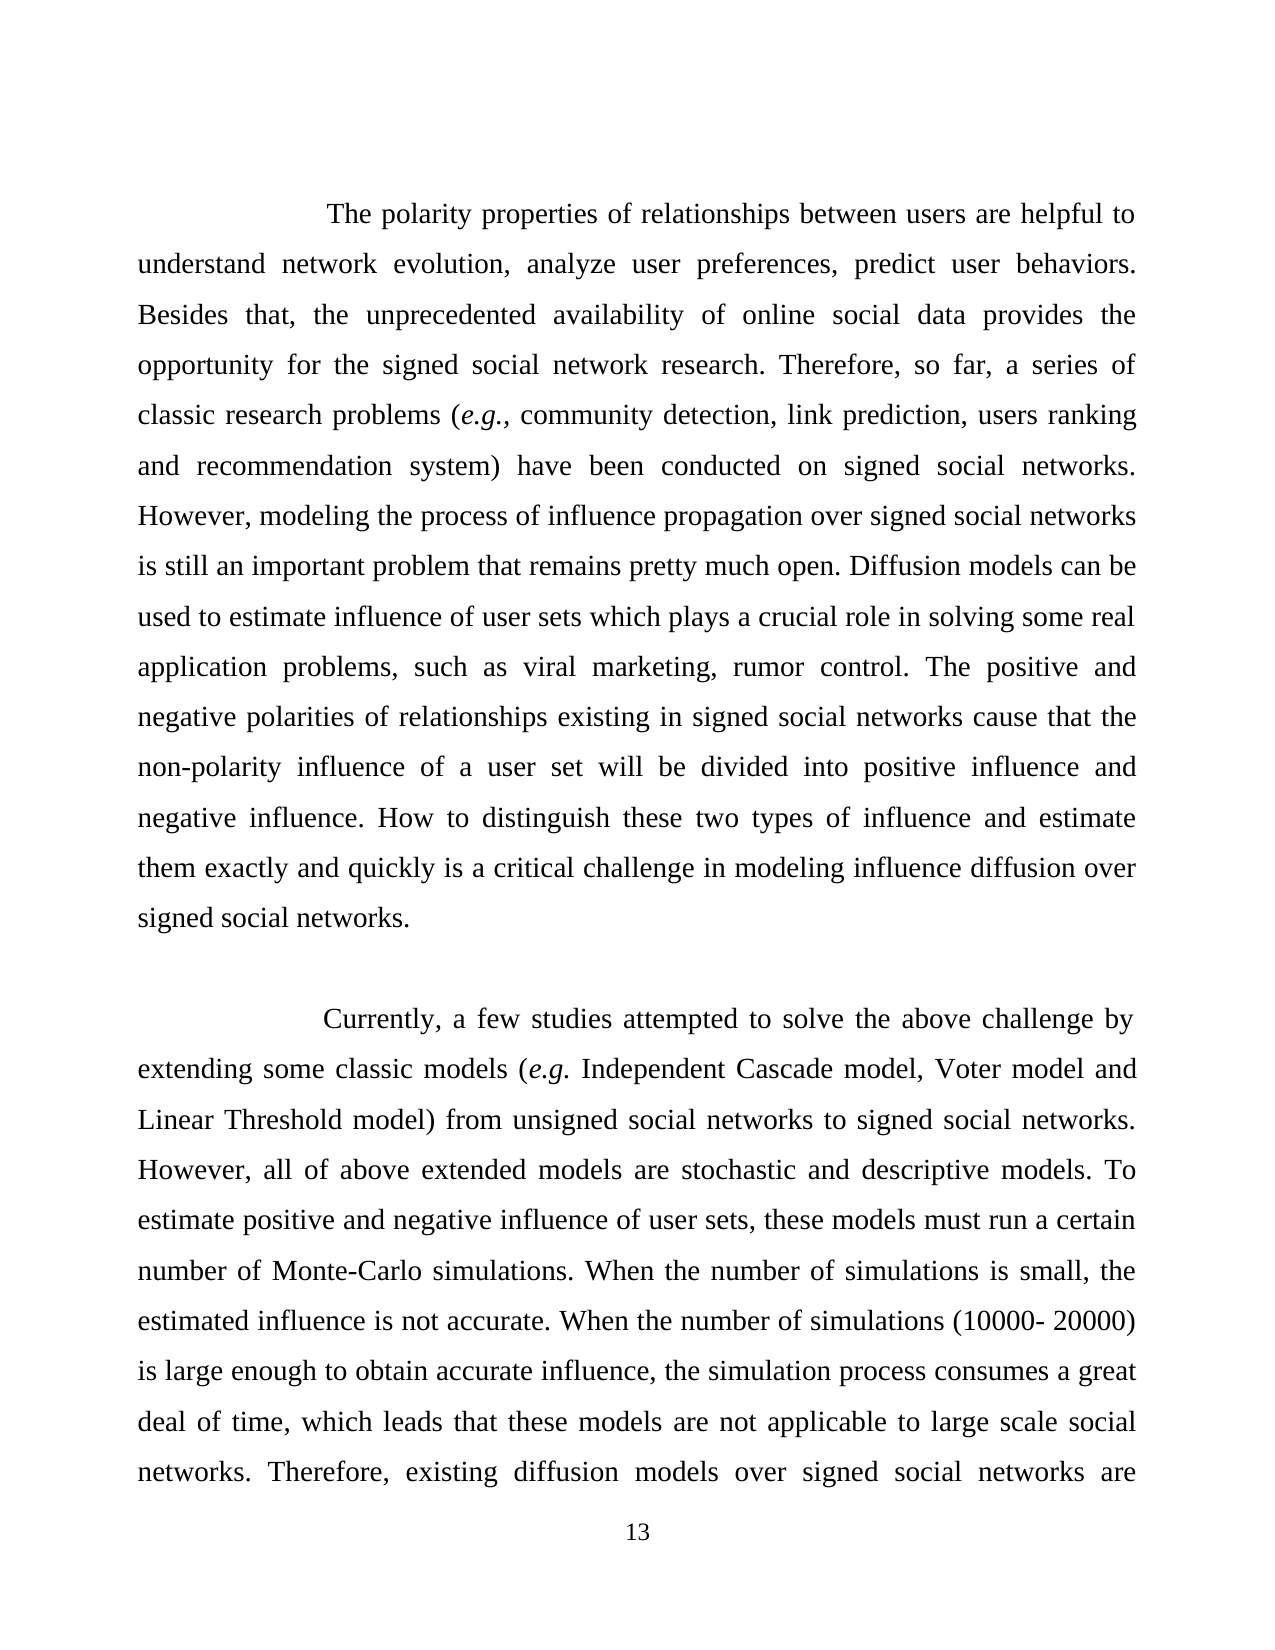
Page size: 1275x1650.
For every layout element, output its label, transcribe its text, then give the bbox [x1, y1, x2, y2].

text The polarity properties of relationships between users are helpful to understand network evolution, analyze user preferences, predict user behaviors. Besides that, the unprecedented availability of online social data provides the opportunity for the signed social network research. Therefore, so far, a series of classic research problems (e.g., community detection, link prediction, users ranking and recommendation system) have been conducted on signed social networks. However, modeling the process of influence propagation over signed social networks is still an important problem that remains pretty much open. Diffusion models can be used to estimate influence of user sets which plays a crucial role in solving some real application problems, such as viral marketing, rumor control. The positive and negative polarities of relationships existing in signed social networks cause that the non-polarity influence of a user set will be divided into positive influence and negative influence. How to distinguish these two types of influence and estimate them exactly and quickly is a critical challenge in modeling influence diffusion over signed social networks. [137, 196, 1137, 934]
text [137, 1001, 1137, 1487]
